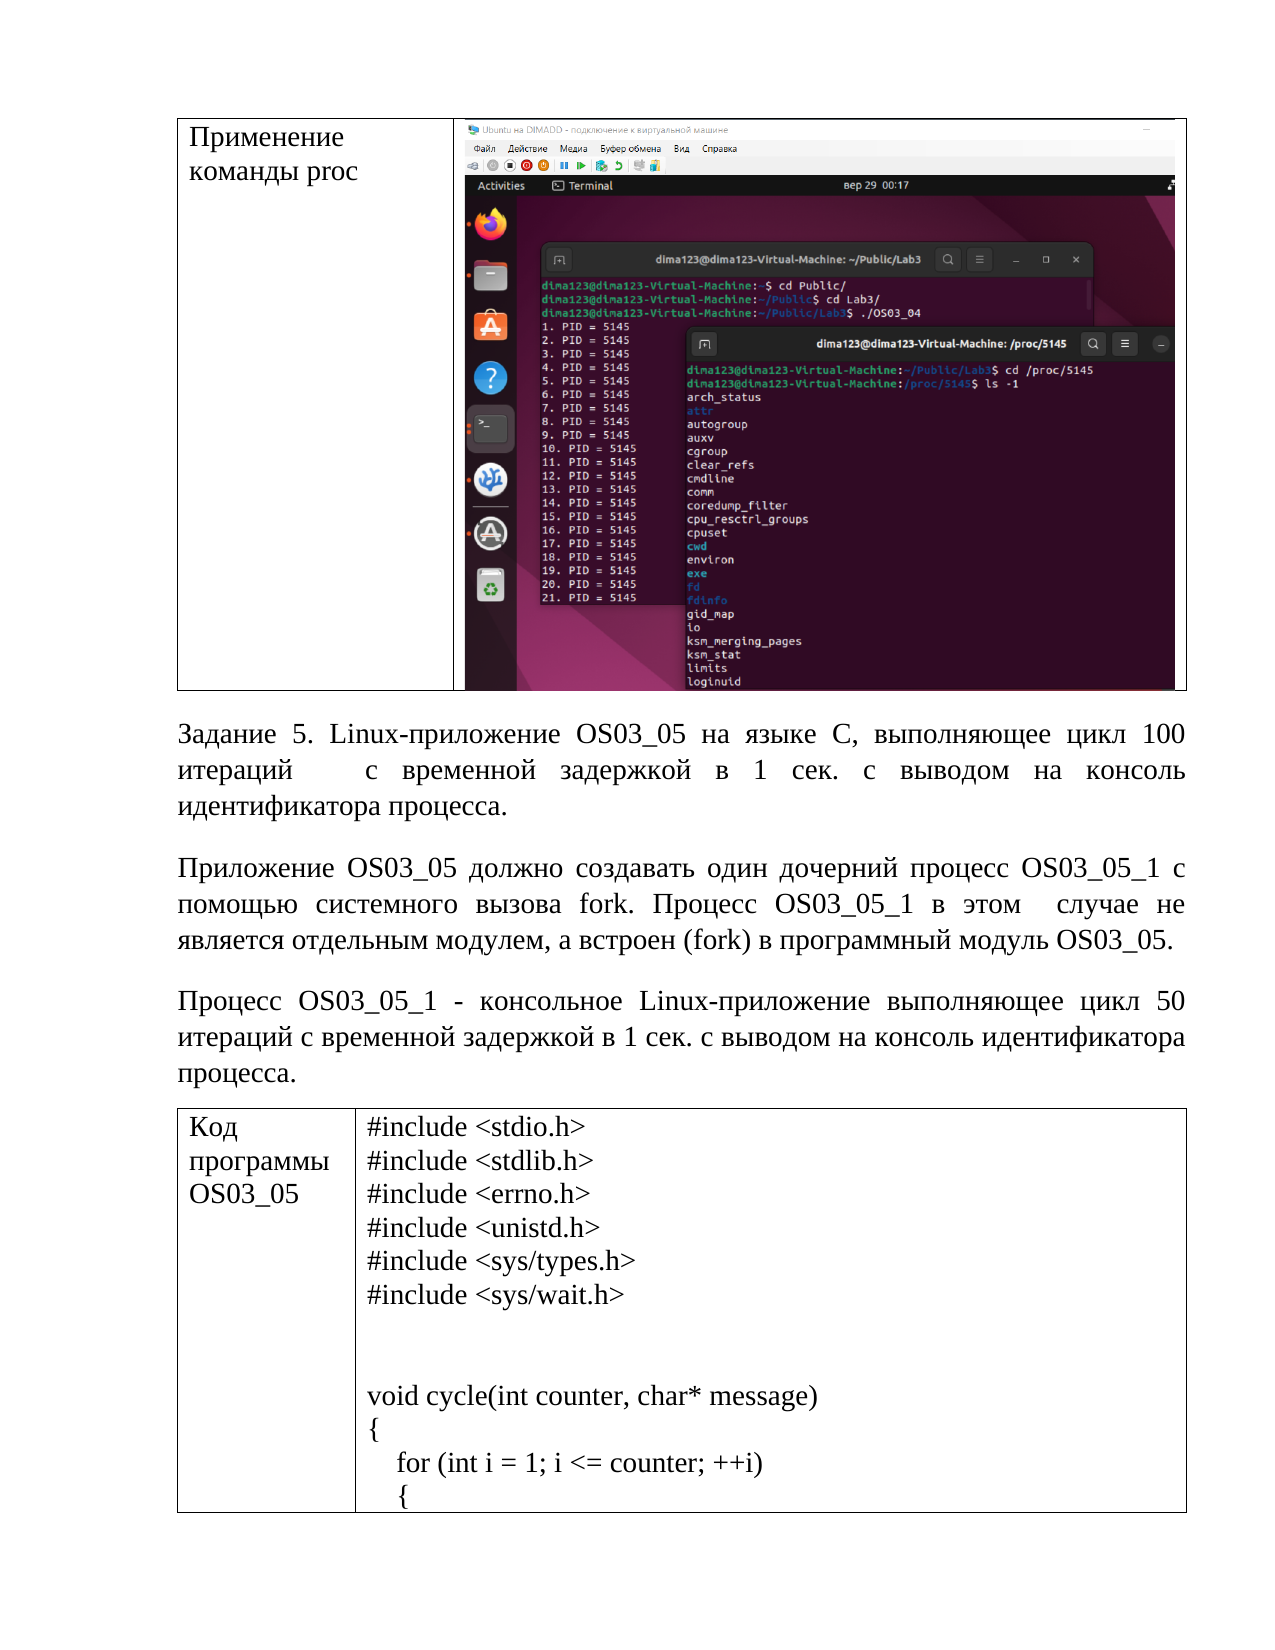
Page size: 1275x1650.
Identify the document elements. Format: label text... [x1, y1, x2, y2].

text Процесс OS03_05_1 - консольное Linux-приложение выполняющее цикл 50 итераций с временной задержкой в 1 сек. с выводом на консоль идентификатора процесса. [177, 983, 1186, 1089]
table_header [356, 1109, 1186, 1512]
picture [464, 119, 1175, 691]
text Приложение OS03_05 должно создавать один дочерний процесс OS03_05_1 с помощью системного вызова fork. Процесс OS03_05_1 в этом случае не является отдельным модулем, а встроен (fork) в программный модуль OS03_05. [177, 850, 1186, 956]
table_cell [1175, 119, 1186, 690]
table_cell [454, 119, 464, 690]
text Задание 5. Linux-приложение OS03_05 на языке С, выполняющее цикл 100 итераций с временной задержкой в 1 сек. с выводом на консоль идентификатора процесса. [177, 716, 1186, 822]
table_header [178, 1109, 355, 1512]
table_cell Применение команды proc [178, 119, 453, 690]
